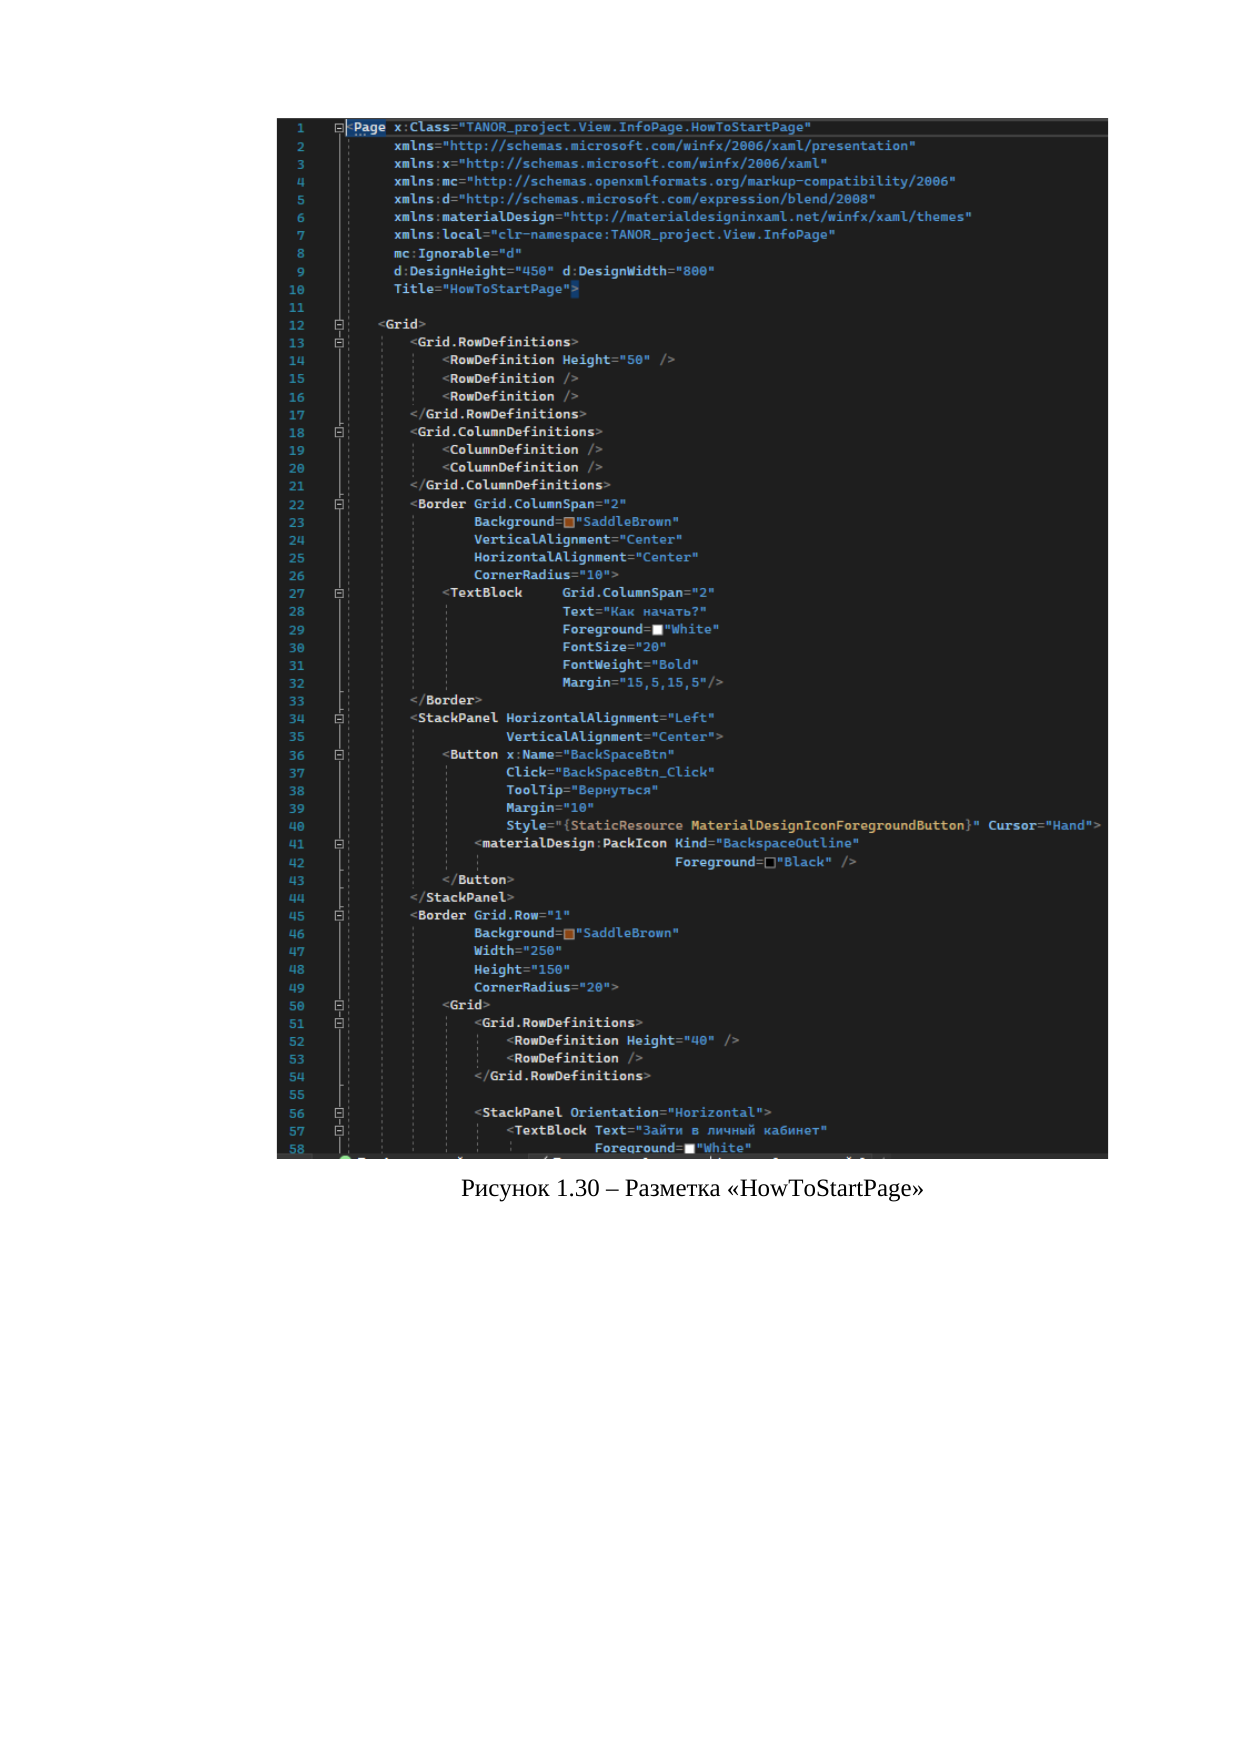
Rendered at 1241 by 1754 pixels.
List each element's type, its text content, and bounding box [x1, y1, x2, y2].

text Рисунок 1.30 – Разметка «HowToStartPage» [177, 1173, 1152, 1201]
picture [276, 118, 1109, 1159]
